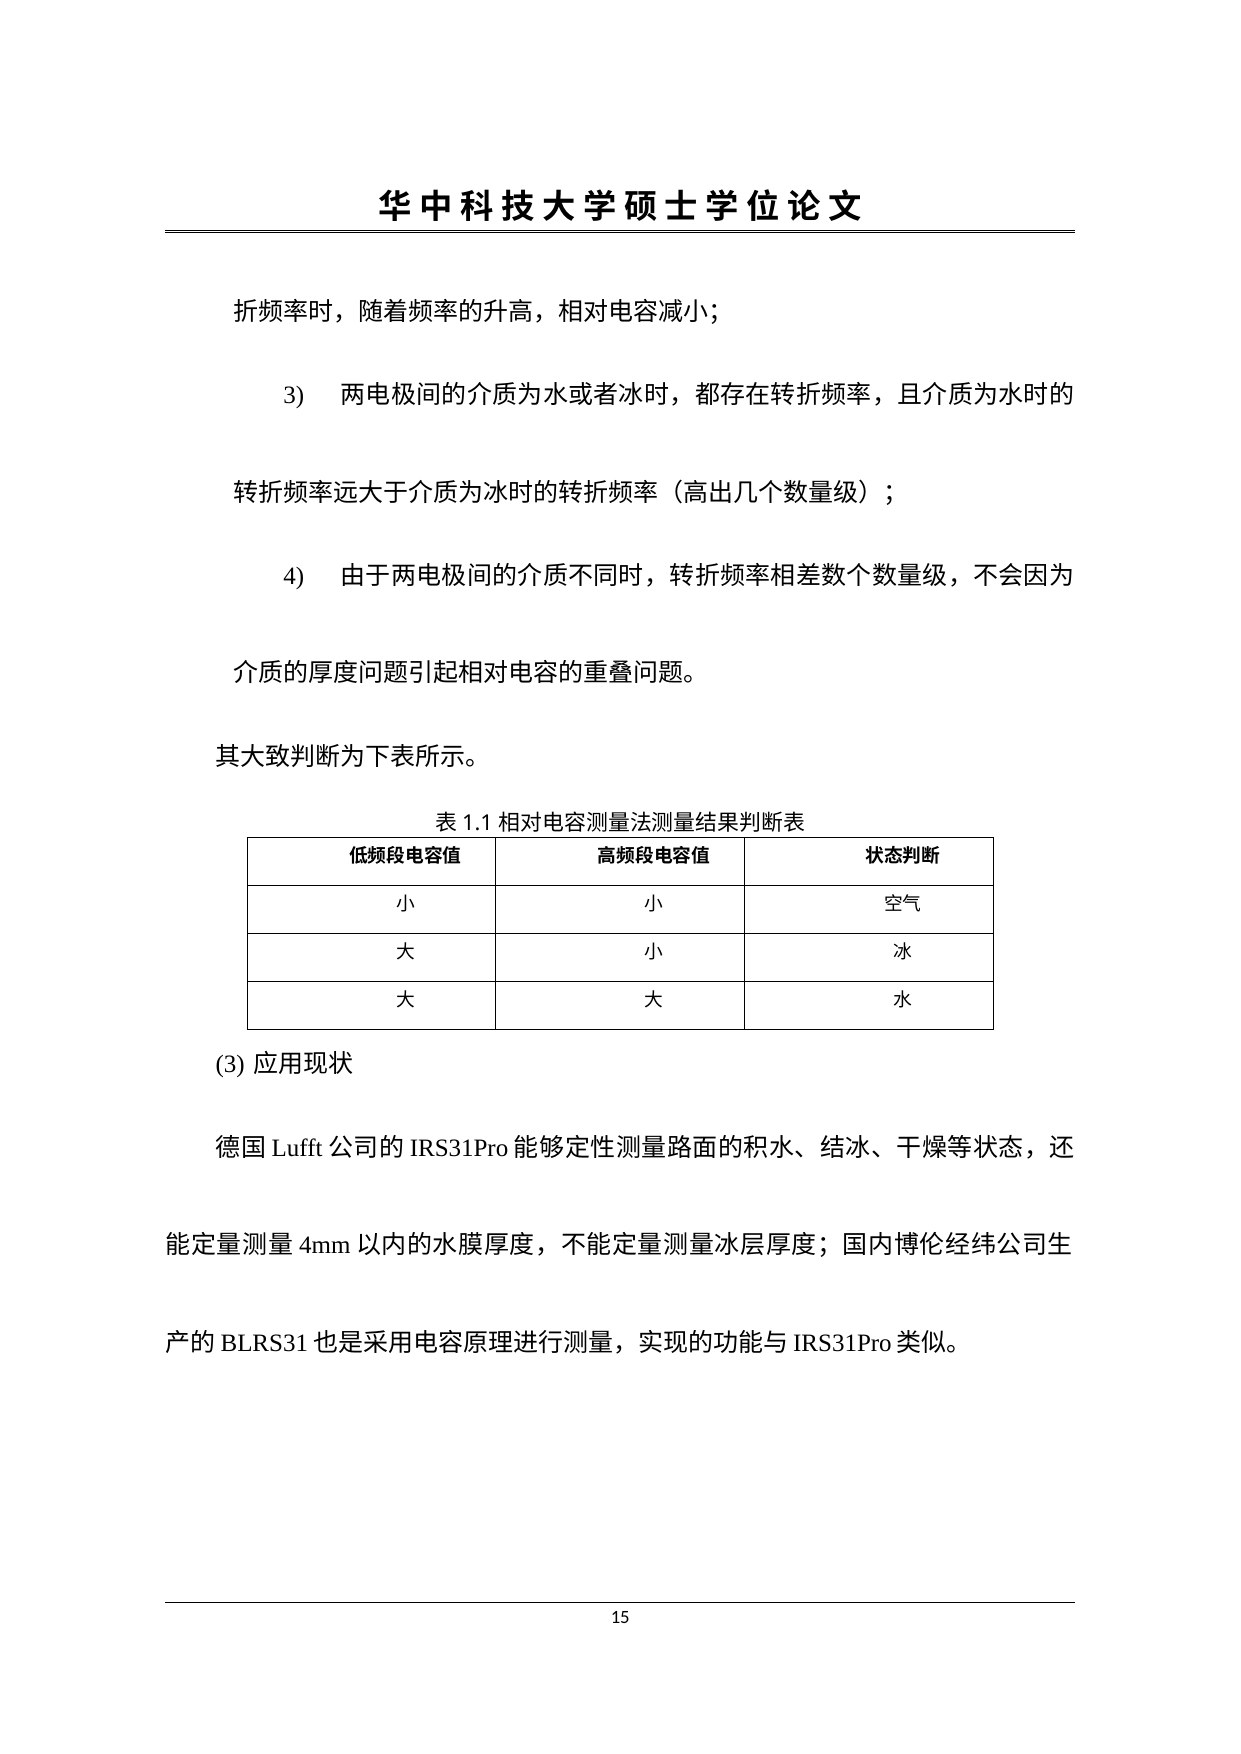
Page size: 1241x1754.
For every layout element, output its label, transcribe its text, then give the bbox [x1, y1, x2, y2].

table_cell 大 [248, 934, 495, 981]
list 由于两电极间的介质不同时，转折频率相差数个数量级，不会因为介质的厚度问题引起相对电容的重叠问题。 [233, 541, 1075, 703]
table_cell 小 [496, 934, 744, 981]
table_cell 大 [248, 982, 495, 1028]
table_cell 冰 [745, 934, 993, 981]
table_header 高频段电容值 [496, 838, 744, 885]
list 应用现状 [215, 1029, 1075, 1094]
table_cell 大 [496, 982, 744, 1028]
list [233, 277, 1075, 342]
table_cell 小 [248, 886, 495, 933]
table_cell 空气 [745, 886, 993, 933]
text 表1.1 相对电容测量法测量结果判断表 [165, 805, 1075, 837]
table_cell 水 [745, 982, 993, 1028]
text 其大致判断为下表所示。 [215, 722, 1075, 787]
table_cell 小 [496, 886, 744, 933]
table_header 低频段电容值 [248, 838, 495, 885]
list 两电极间的介质为水或者冰时，都存在转折频率，且介质为水时的转折频率远大于介质为冰时的转折频率（高出几个数量级）； [233, 360, 1075, 523]
text 德国Lufft公司的IRS31Pro能够定性测量路面的积水、结冰、干燥等状态，还能定量测量4mm以内的水膜厚度，不能定量测量冰层厚度；国内博伦经纬公司生产的BLRS31也是采用电容原理进行测量，实现的功能与IRS31Pro类似。 [165, 1113, 1075, 1373]
table_header 状态判断 [745, 838, 993, 885]
